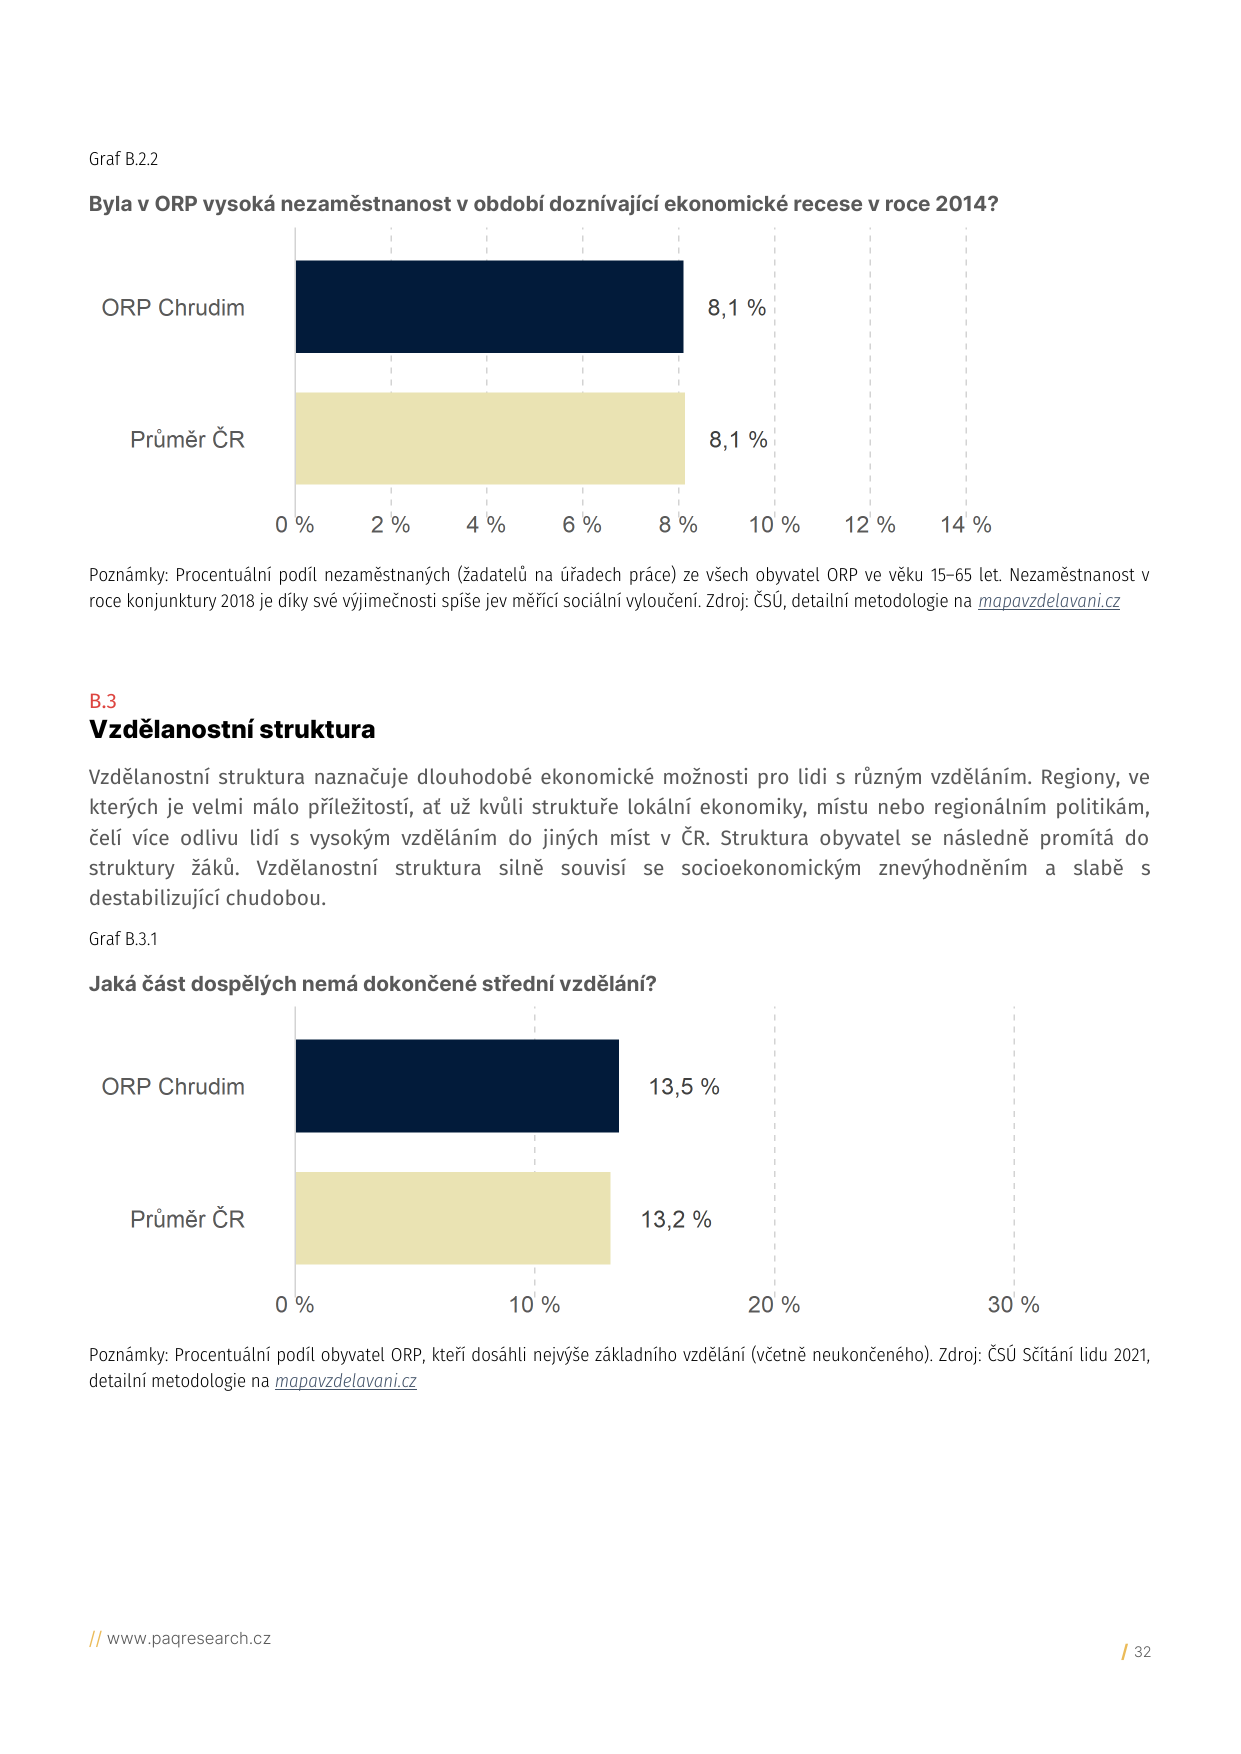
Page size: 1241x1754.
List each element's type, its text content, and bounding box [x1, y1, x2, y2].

text Vzdělanostní struktura naznačuje dlouhodobé ekonomické možnosti pro lidi s různým vzděláním. Regiony, ve kterých je velmi málo příležitostí, ať už kvůli struktuře lokální ekonomiky, místu nebo regionálním politikám, čelí více odlivu lidí s vysokým vzděláním do jiných míst v ČR. Struktura obyvatel se následně promítá do struktury žáků. Vzdělanostní struktura silně souvisí se socioekonomickým znevýhodněním a slabě s destabilizující chudobou. [89, 760, 1152, 911]
text Poznámky: Procentuální podíl obyvatel ORP, kteří dosáhli nejvýše základního vzdělání (včetně neukončeného). Zdroj: ČSÚ Sčítání lidu 2021, detailní metodologie na mapavzdelavani.cz [89, 1344, 1152, 1392]
text Poznámky: Procentuální podíl nezaměstnaných (žadatelů na úřadech práce) ze všech obyvatel ORP ve věku 15–65 let. Nezaměstnanost v roce konjunktury 2018 je díky své výjimečnosti spíše jev měřící sociální vyloučení. Zdroj: ČSÚ, detailní metodologie na mapavzdelavani.cz [89, 564, 1152, 613]
text Jaká část dospělých nemá dokončené střední vzdělání? [89, 966, 1152, 996]
text Byla v ORP vysoká nezaměstnanost v období doznívající ekonomické recese v roce 2014? [89, 186, 1152, 216]
text Graf B.3.1 [89, 927, 1152, 950]
picture [88, 216, 1139, 548]
picture [88, 996, 1139, 1328]
text B.3 [89, 684, 1152, 714]
text Graf B.2.2 [89, 148, 1152, 170]
subtitle Vzdělanostní struktura [89, 714, 1152, 744]
